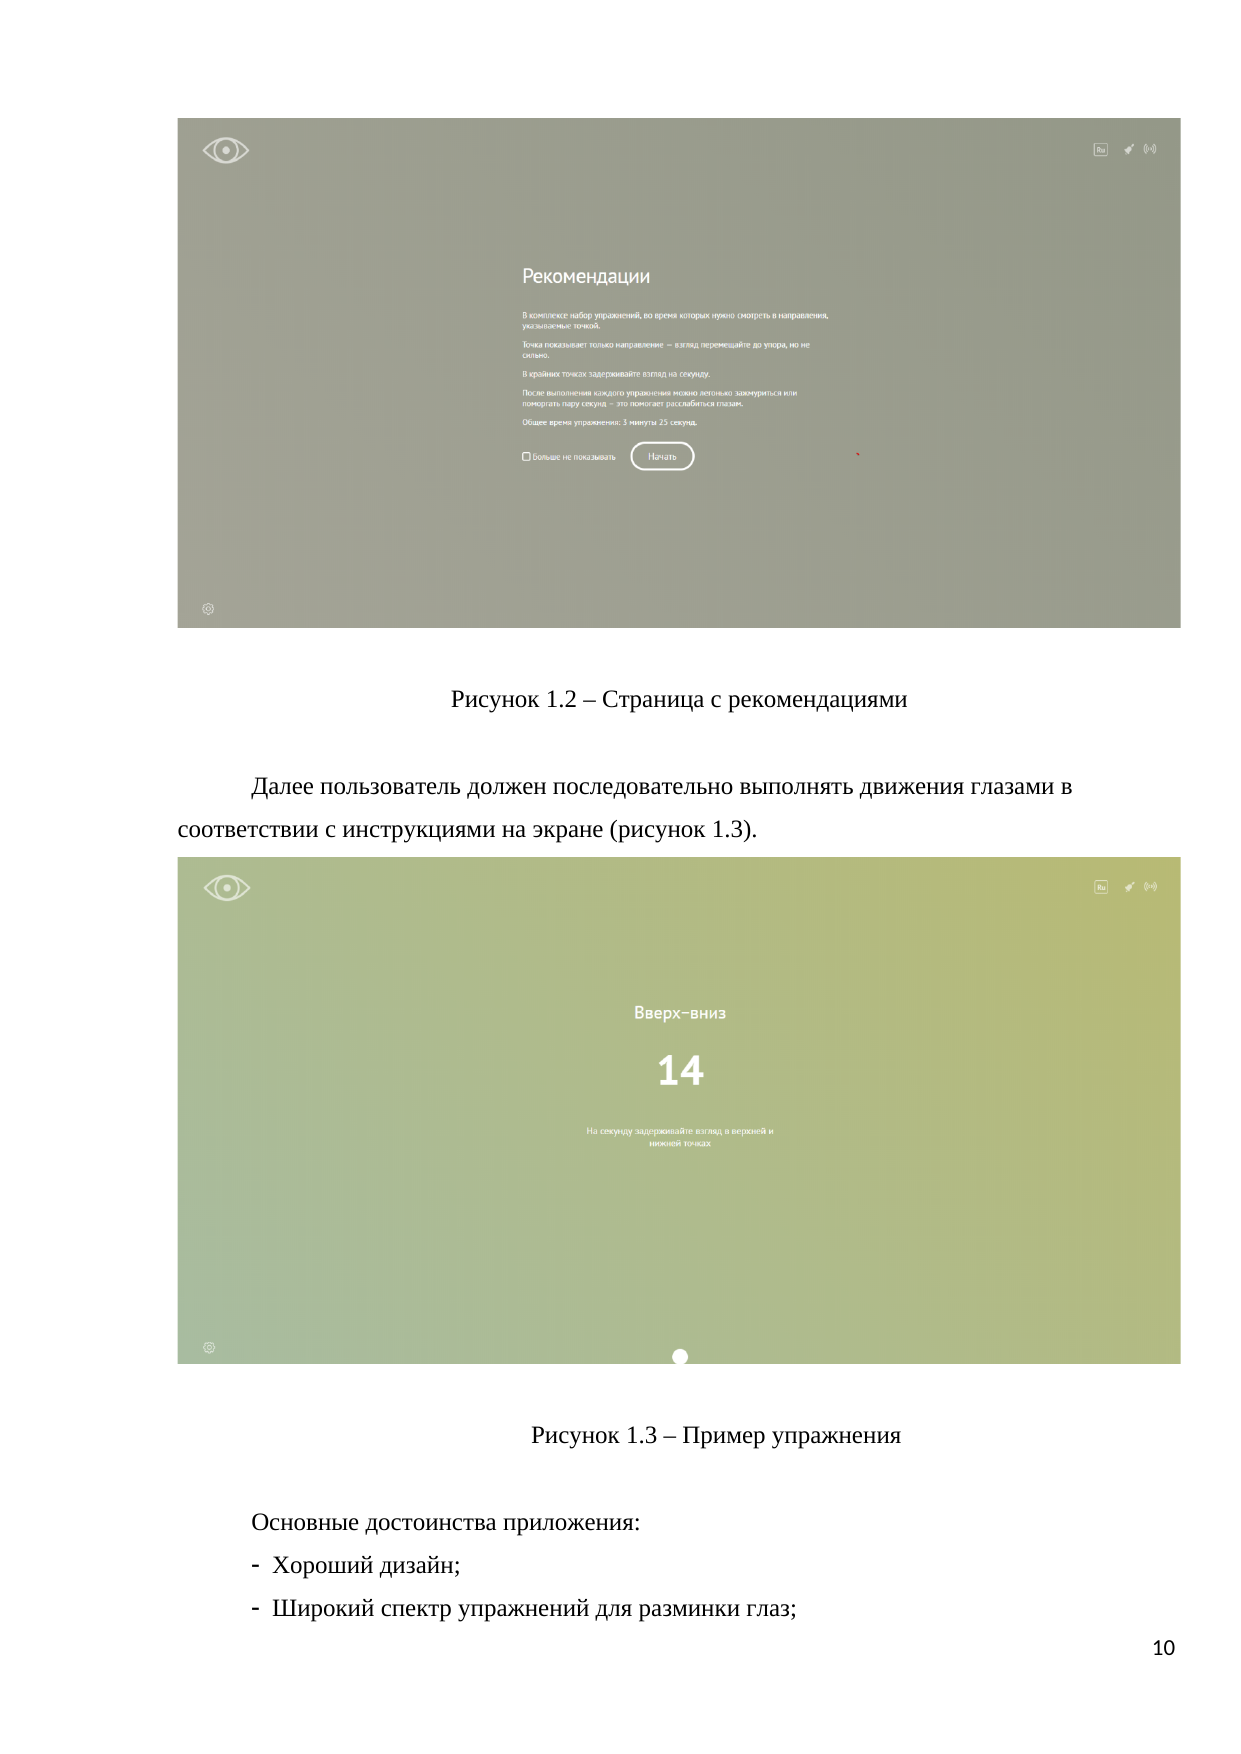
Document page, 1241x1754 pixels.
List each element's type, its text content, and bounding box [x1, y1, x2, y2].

list Хороший дизайн; [177, 1550, 1181, 1578]
picture [177, 857, 1181, 1364]
list Широкий спектр упражнений для разминки глаз; [177, 1593, 1181, 1622]
picture [177, 118, 1181, 628]
text Далее пользователь должен последовательно выполнять движения глазами в соответствии с инструкциями на экране (рисунок 1.3). [177, 771, 1181, 843]
text Основные достоинства приложения: [177, 1507, 1181, 1535]
text Рисунок 1.3 – Пример упражнения [177, 1420, 1181, 1449]
text Рисунок 1.2 – Страница с рекомендациями [177, 684, 1181, 713]
